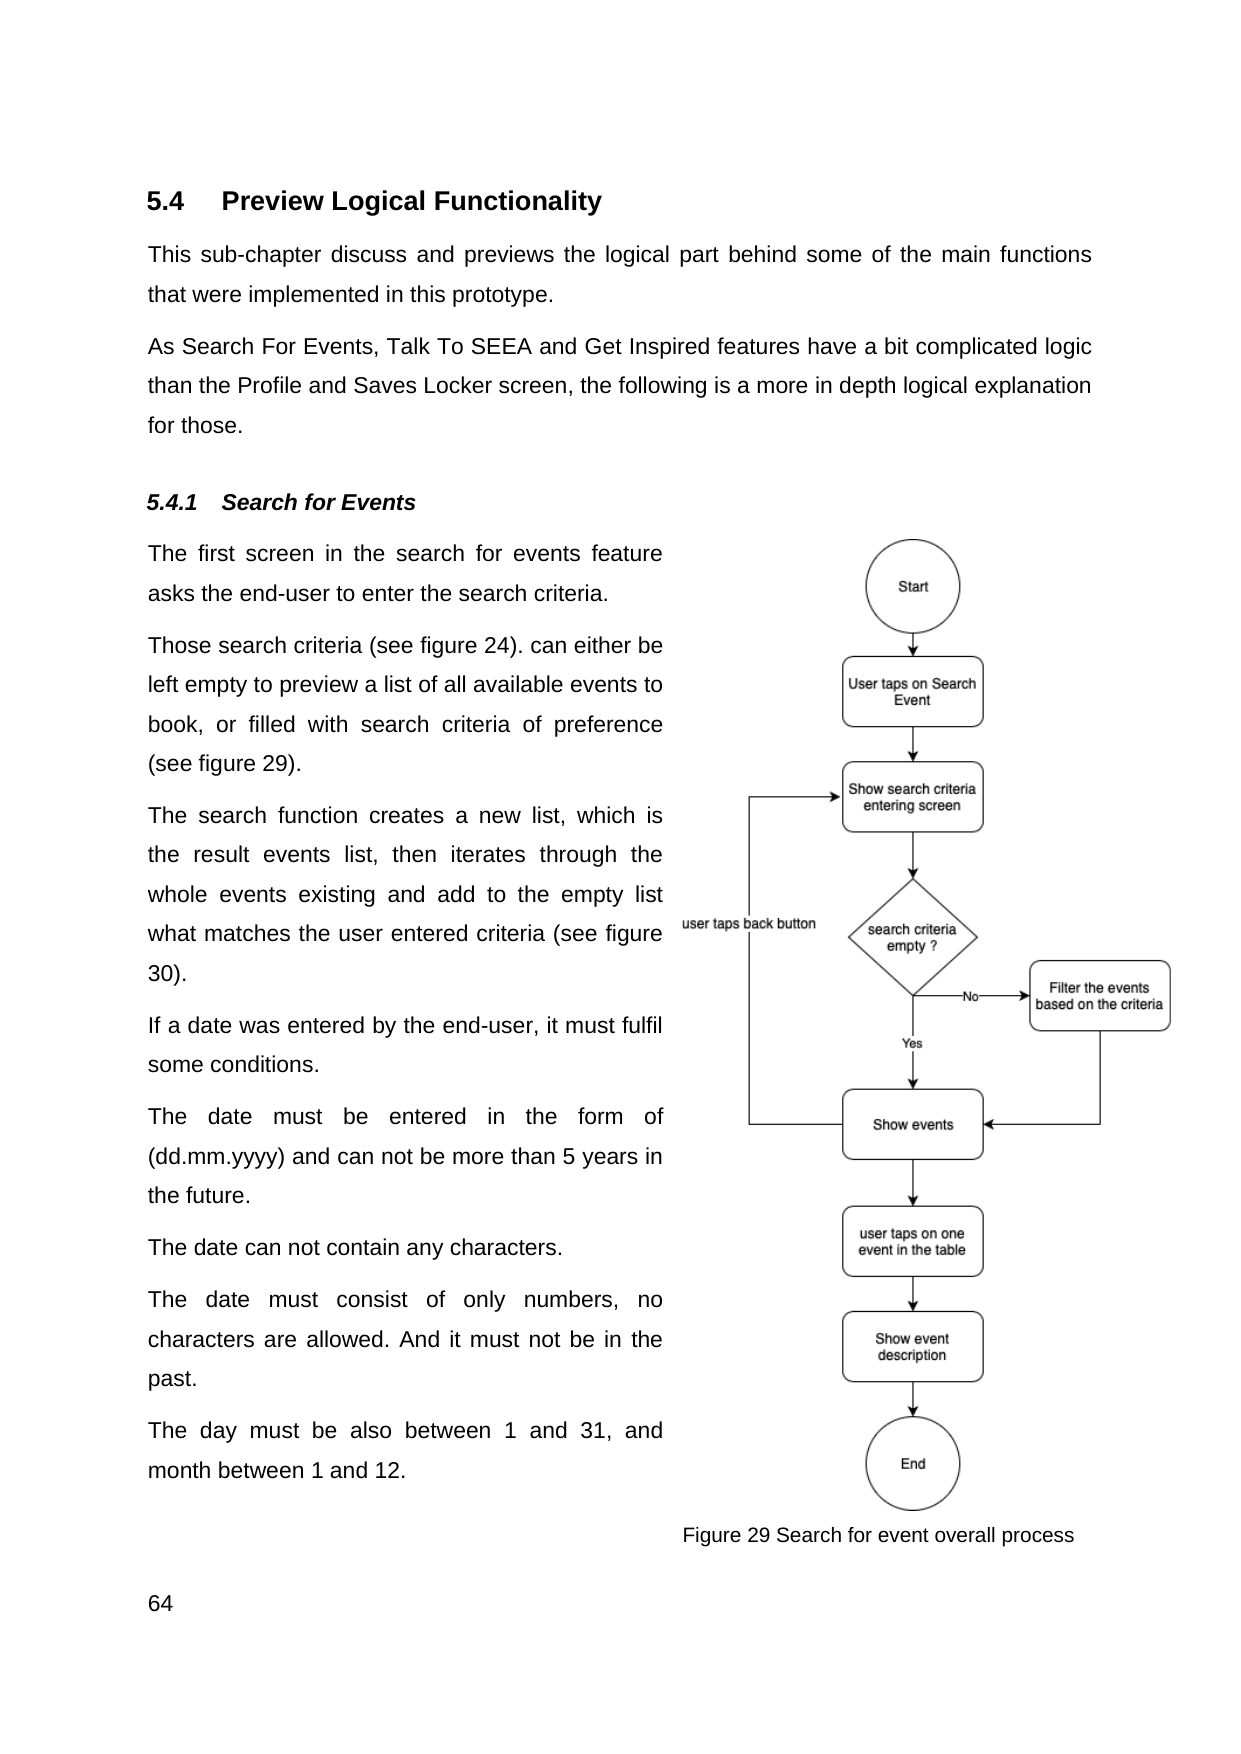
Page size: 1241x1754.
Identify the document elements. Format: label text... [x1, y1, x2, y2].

text The date must be entered in the form of (dd.mm.yyyy) and can not be more than 5 years in the future. [148, 1103, 682, 1209]
text This sub-chapter discuss and previews the logical part behind some of the main functions that were implemented in this prototype. [148, 241, 1093, 307]
text If a date was entered by the end-user, it must fulfil some conditions. [148, 1012, 682, 1078]
picture [682, 539, 1171, 1511]
text The date must consist of only numbers, no characters are allowed. And it must not be in the past. [148, 1286, 682, 1392]
text As Search For Events, Talk To SEEA and Get Inspired features have a bit complicated logic than the Profile and Saves Locker screen, the following is a more in depth logical explanation for those. [148, 333, 1093, 438]
subtitle Search for Events [146, 489, 1093, 515]
text The date can not contain any characters. [148, 1234, 682, 1261]
text Those search criteria (see figure 24). can either be left empty to preview a list of all available events to book, or filled with search criteria of preference (see figure 29). [148, 632, 682, 776]
text The search function creates a new list, which is the result events list, then iterates through the whole events existing and add to the empty list what matches the user entered criteria (see figure 30). [148, 802, 682, 986]
text The day must be also between 1 and 31, and month between 1 and 12. [148, 1417, 682, 1483]
subtitle Preview Logical Functionality [146, 185, 1093, 216]
text The first screen in the search for events feature asks the end-user to enter the search criteria. [148, 540, 682, 606]
